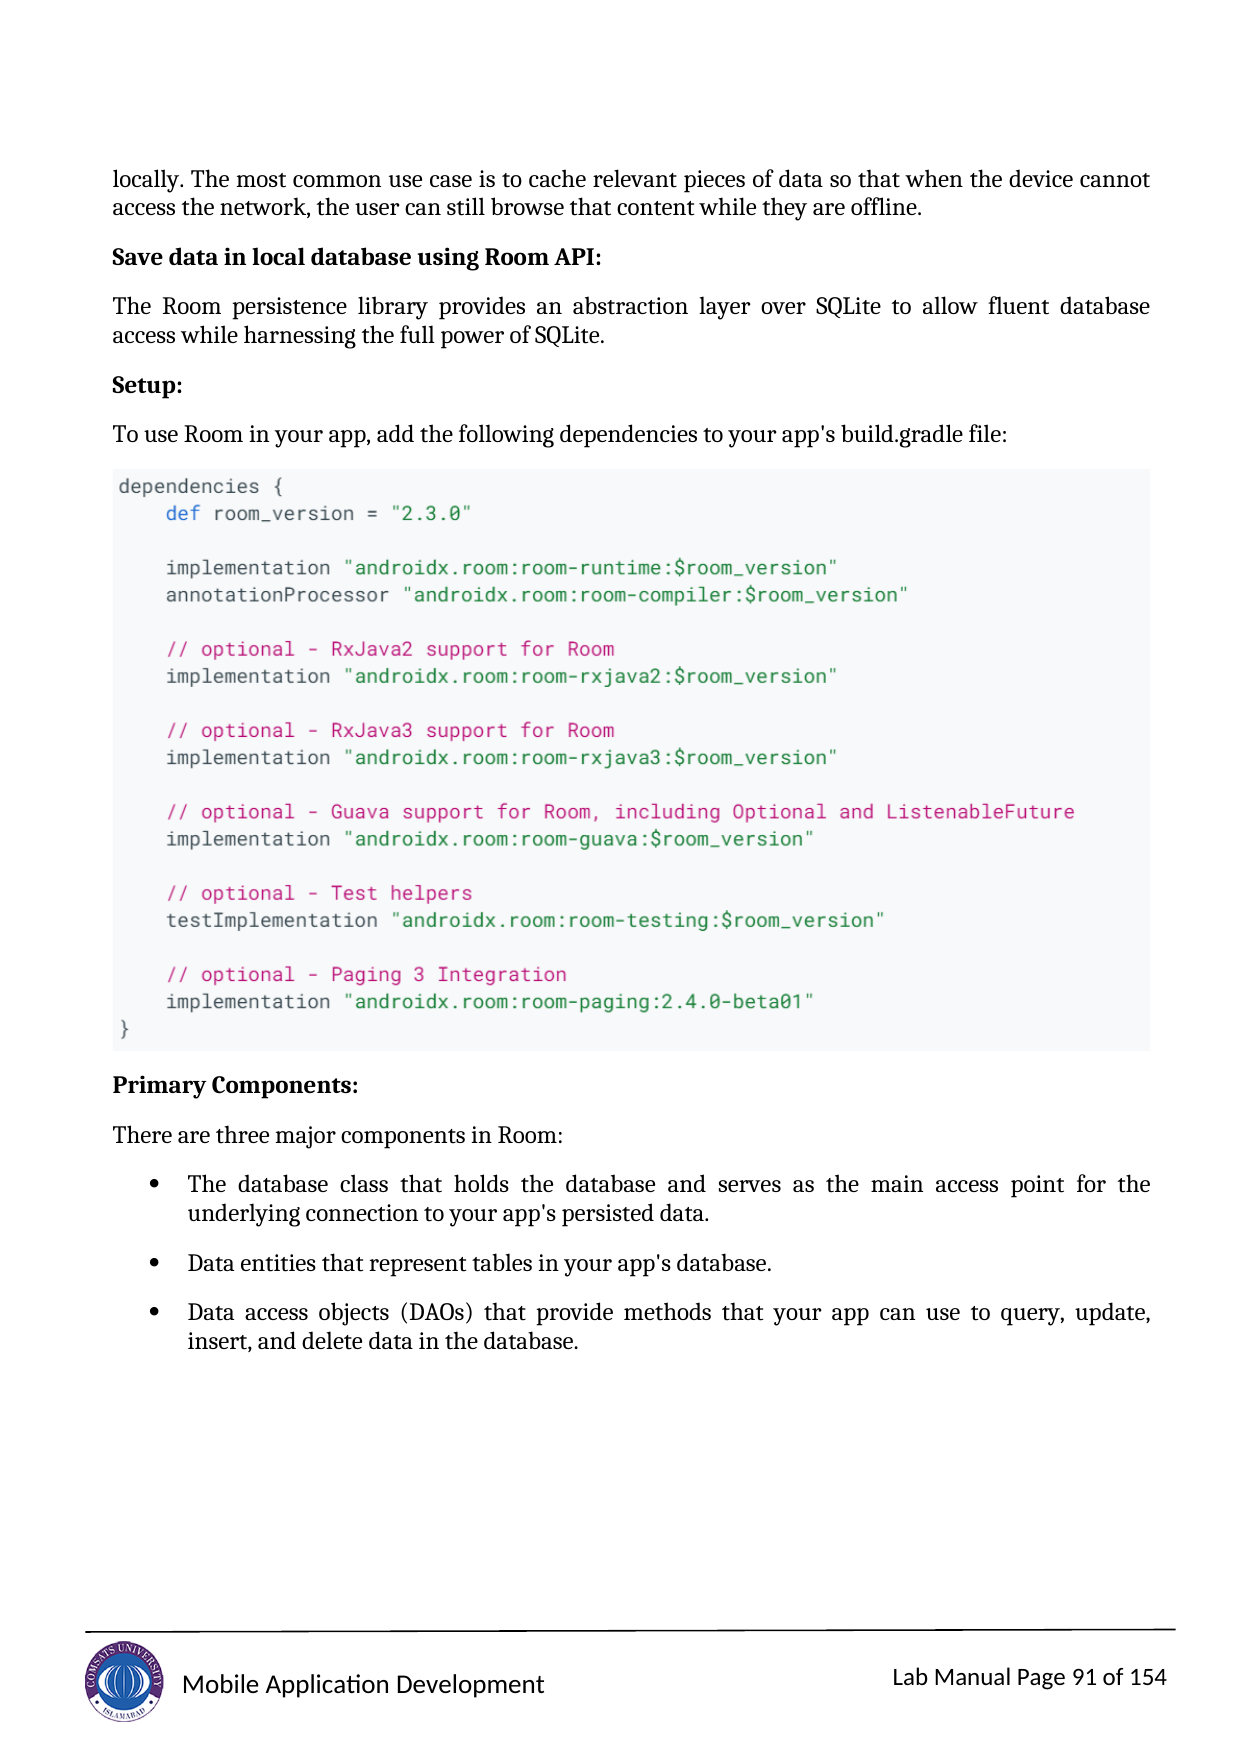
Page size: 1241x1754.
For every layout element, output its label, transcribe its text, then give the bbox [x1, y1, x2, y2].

text There are three major components in Room: [112, 1121, 1152, 1150]
text The Room persistence library provides an abstraction layer over SQLite to allow fluent database access while harnessing the full power of SQLite. [112, 292, 1152, 350]
subtitle Setup: [112, 371, 1240, 399]
subtitle Save data in local database using Room API: [112, 243, 1240, 272]
subtitle Primary Components: [112, 1071, 1240, 1100]
picture [85, 1641, 165, 1722]
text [112, 164, 1152, 222]
picture [112, 469, 1150, 1051]
list Data access objects (DAOs) that provide methods that your app can use to query, update, insert, and delete data in the database. [150, 1298, 1152, 1356]
text To use Room in your app, add the following dependencies to your app's build.gradle file: [112, 420, 1152, 449]
list The database class that holds the database and serves as the main access point for the underlying connection to your app's persisted data. [150, 1170, 1152, 1228]
list Data entities that represent tables in your app's database. [150, 1249, 1152, 1277]
